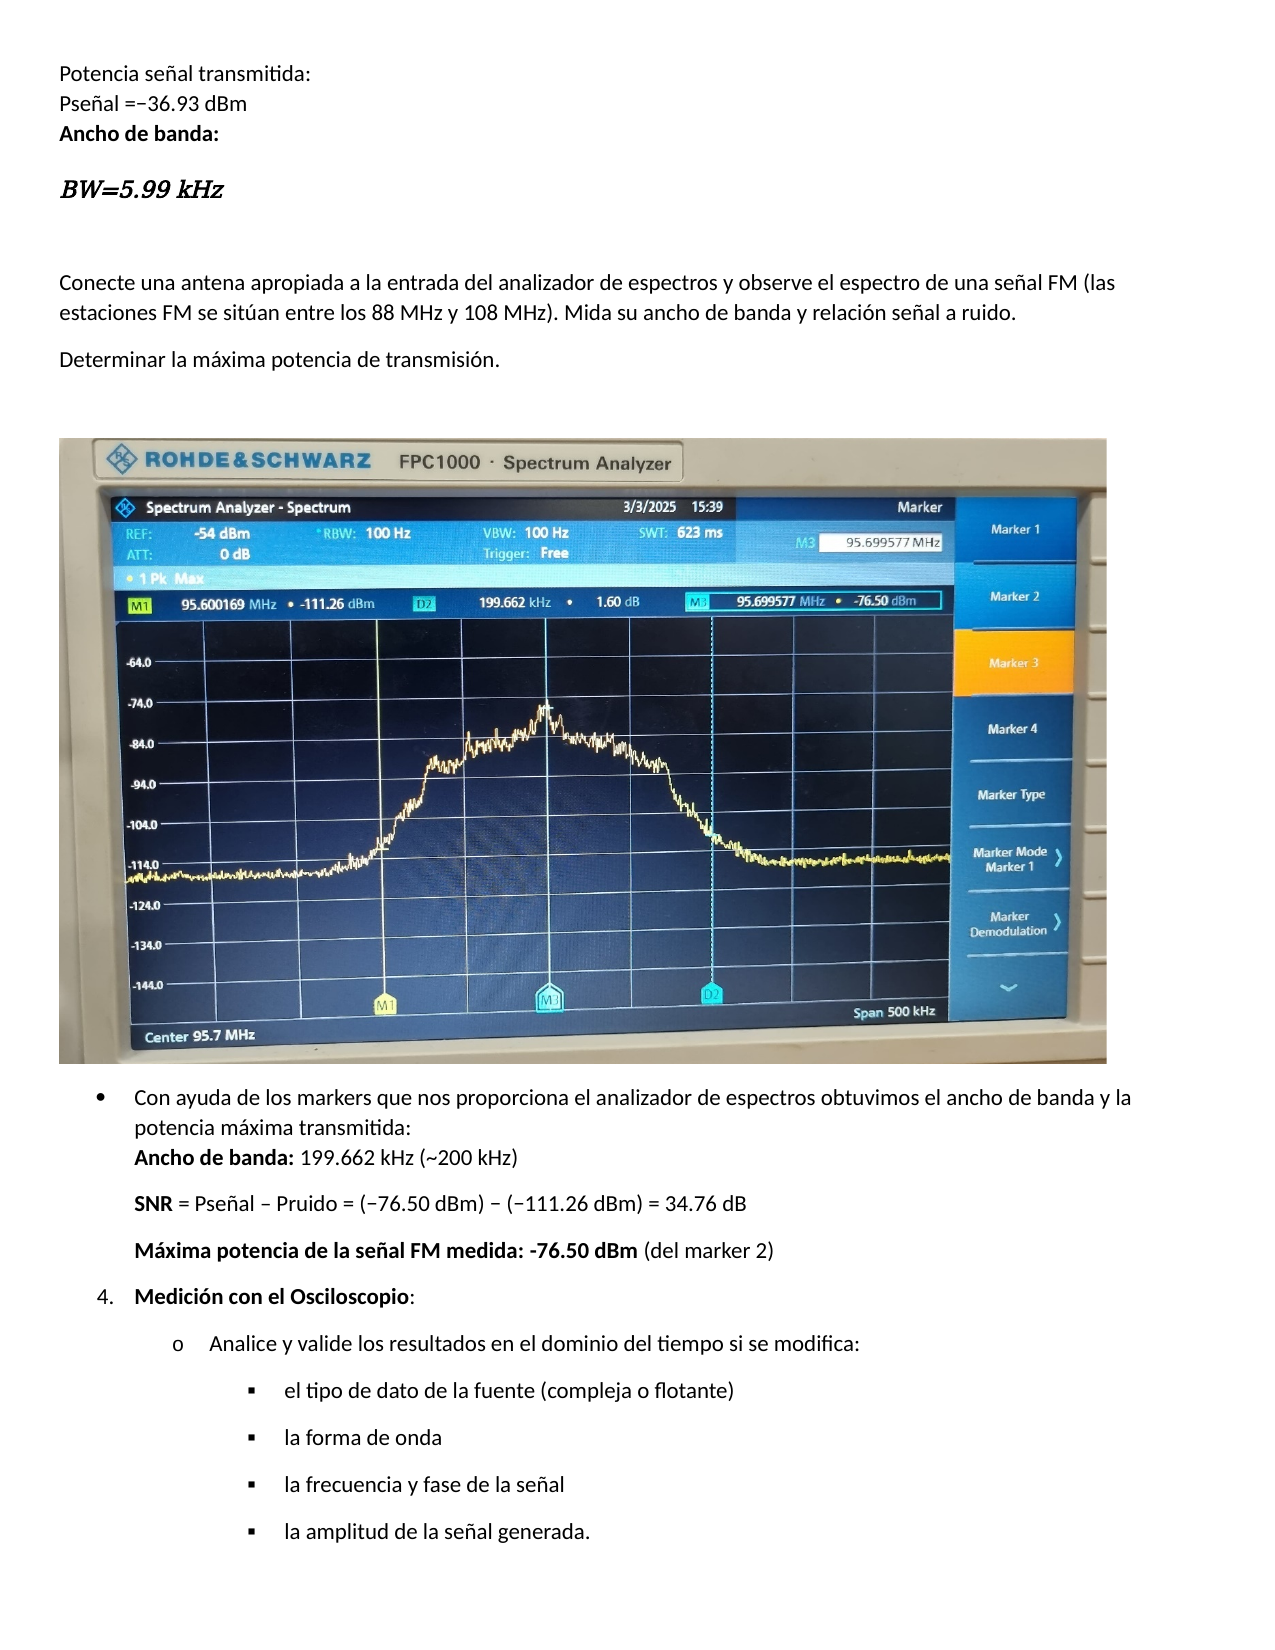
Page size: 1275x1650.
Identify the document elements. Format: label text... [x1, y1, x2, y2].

list Analice y valide los resultados en el dominio del tiempo si se modifica: [172, 1329, 1216, 1358]
list la forma de onda [247, 1423, 1216, 1451]
list la frecuencia y fase de la señal [247, 1470, 1216, 1498]
text SNR = Pseñal – Pruido = (−76.50 dBm) − (−111.26 dBm) = 34.76 dB [134, 1189, 1216, 1217]
list Medición con el Osciloscopio: [97, 1282, 1216, 1310]
text Ancho de banda: 199.662 kHz (~200 kHz) [134, 1143, 1216, 1171]
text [59, 59, 1216, 147]
text Conecte una antena apropiada a la entrada del analizador de espectros y observe el espectro de una señal FM (las estaciones FM se sitúan entre los 88 MHz y 108 MHz). Mida su ancho de banda y relación señal a ruido. [59, 268, 1216, 326]
list la amplitud de la señal generada. [247, 1517, 1216, 1545]
text Máxima potencia de la señal FM medida: -76.50 dBm (del marker 2) [134, 1236, 1216, 1264]
list el tipo de dato de la fuente (compleja o flotante) [247, 1377, 1216, 1404]
text Determinar la máxima potencia de transmisión. [59, 345, 1216, 373]
picture [59, 438, 1107, 1064]
list Con ayuda de los markers que nos proporciona el analizador de espectros obtuvimos el ancho de banda y la potencia máxima transmitida: [97, 1083, 1216, 1141]
text BW=5.99 kHz [59, 175, 1216, 202]
